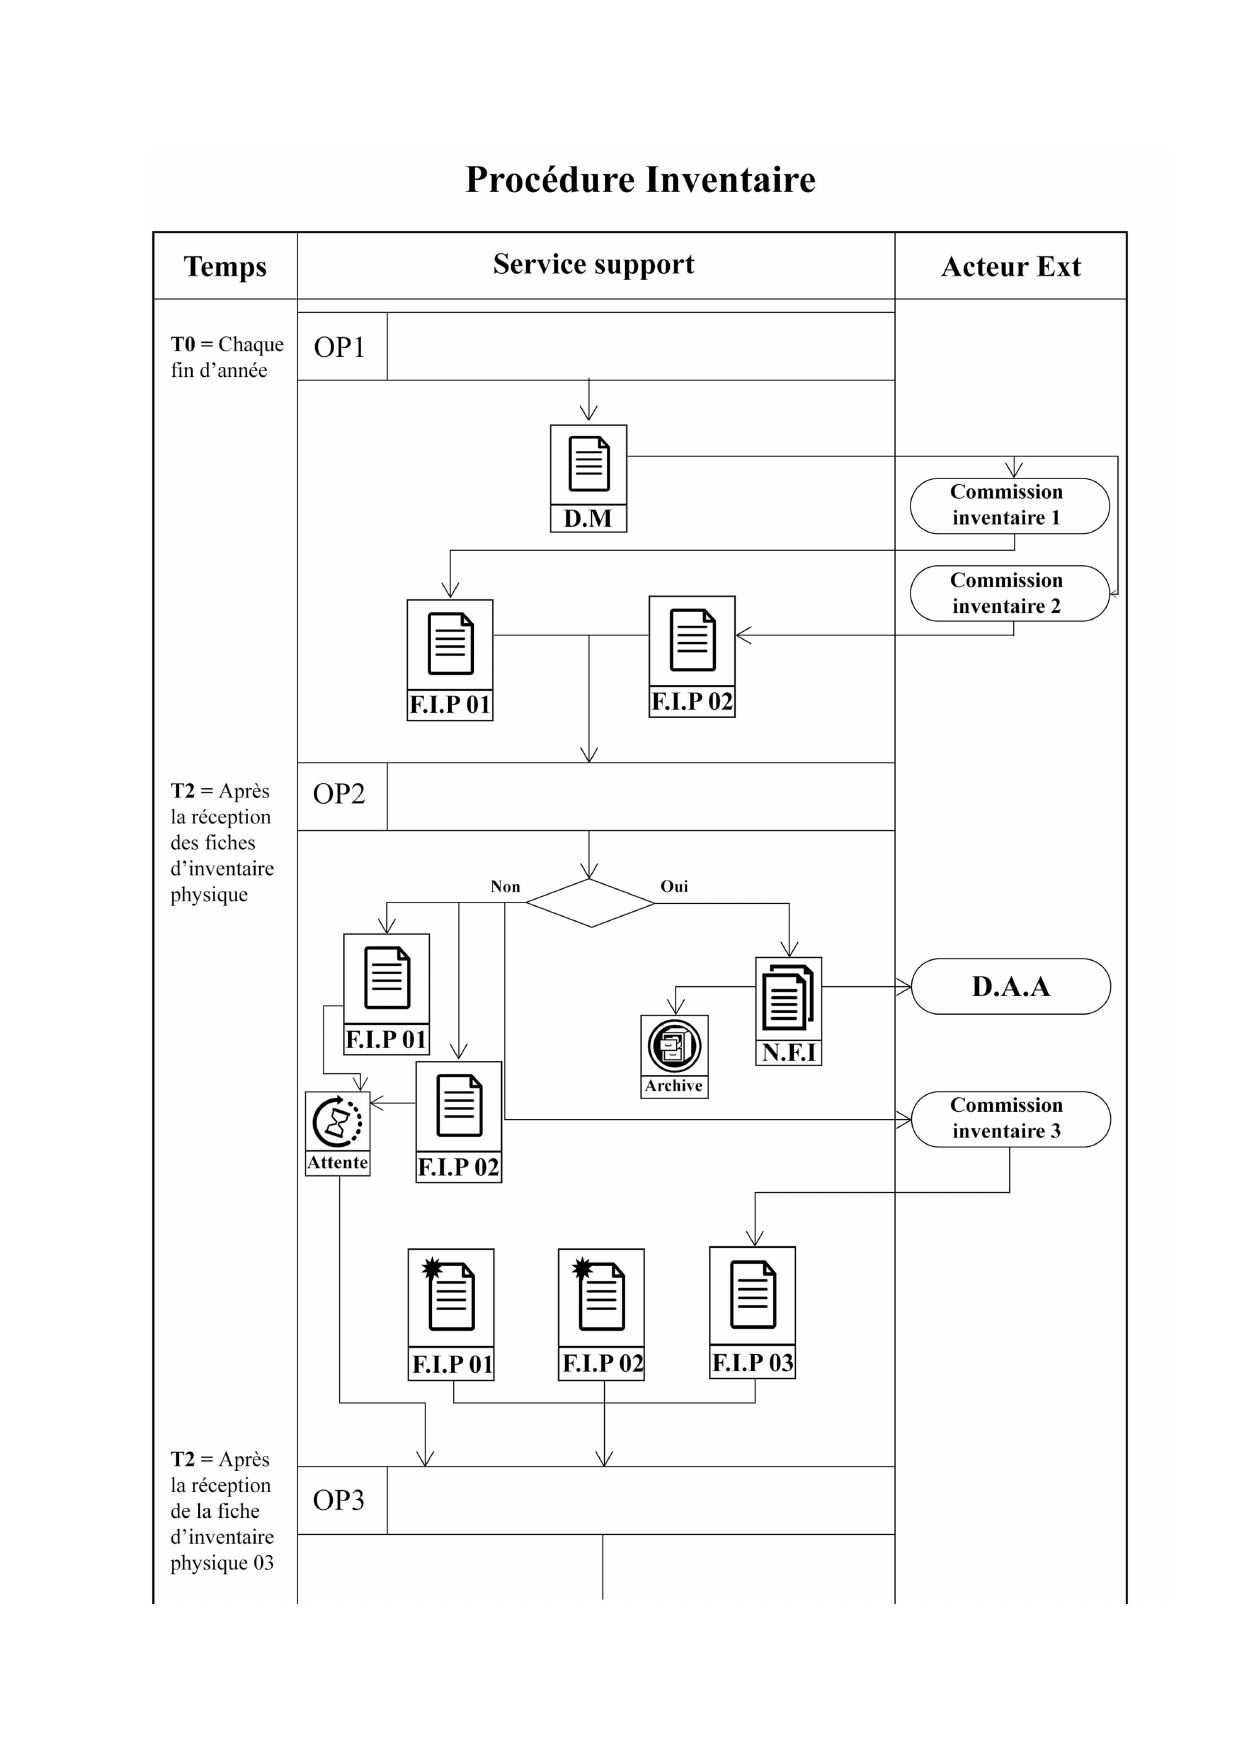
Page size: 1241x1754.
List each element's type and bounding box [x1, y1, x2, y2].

picture [147, 147, 1175, 1604]
